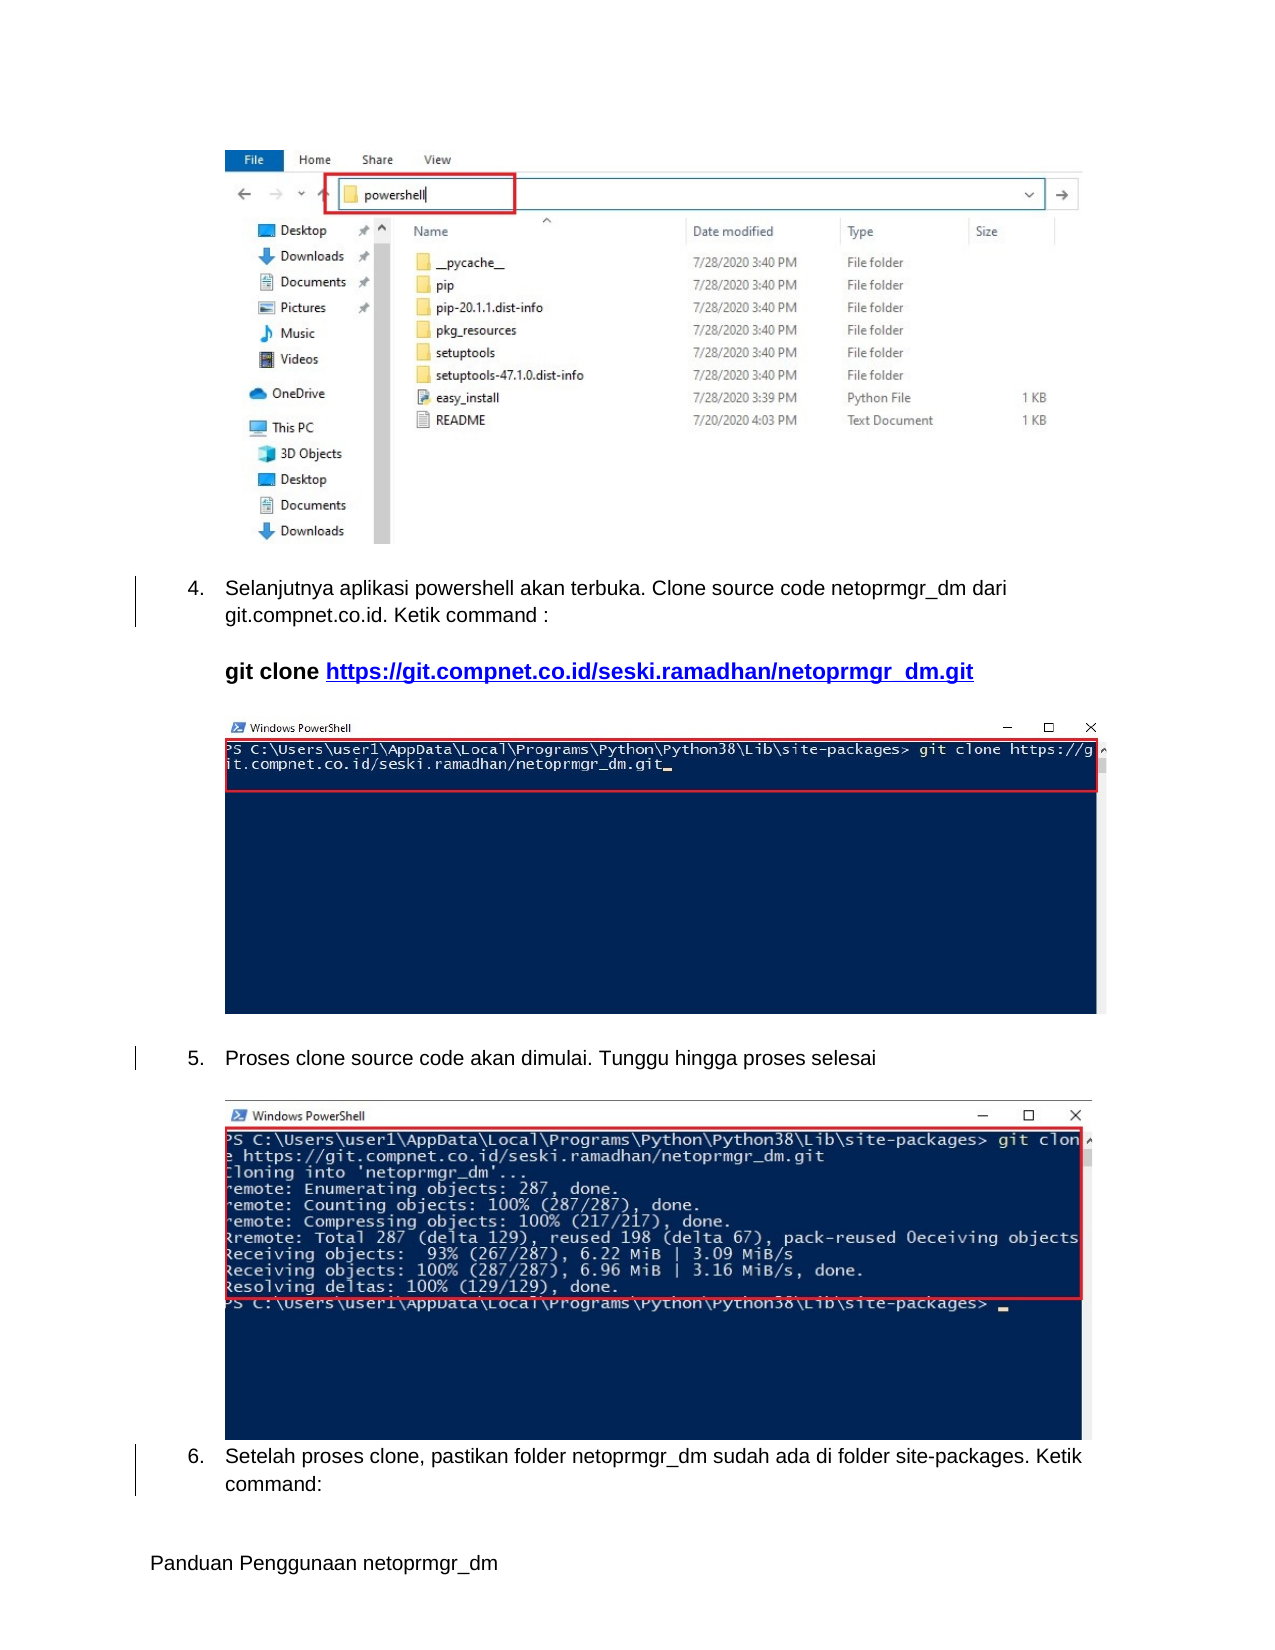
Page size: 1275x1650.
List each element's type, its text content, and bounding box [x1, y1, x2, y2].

picture [225, 716, 1107, 1014]
list Proses clone source code akan dimulai. Tunggu hingga proses selesai [187, 1046, 1125, 1069]
list Setelah proses clone, pastikan folder netoprmgr_dm sudah ada di folder site-packages. Ketik command: [187, 1444, 1125, 1496]
picture [225, 150, 1083, 544]
picture [225, 1100, 1093, 1440]
list Selanjutnya aplikasi powershell akan terbuka. Clone source code netoprmgr_dm dari git.compnet.co.id. Ketik command : [187, 576, 1125, 627]
list git clone https://git.compnet.co.id/seski.ramadhan/netoprmgr_dm.git [225, 658, 1125, 684]
